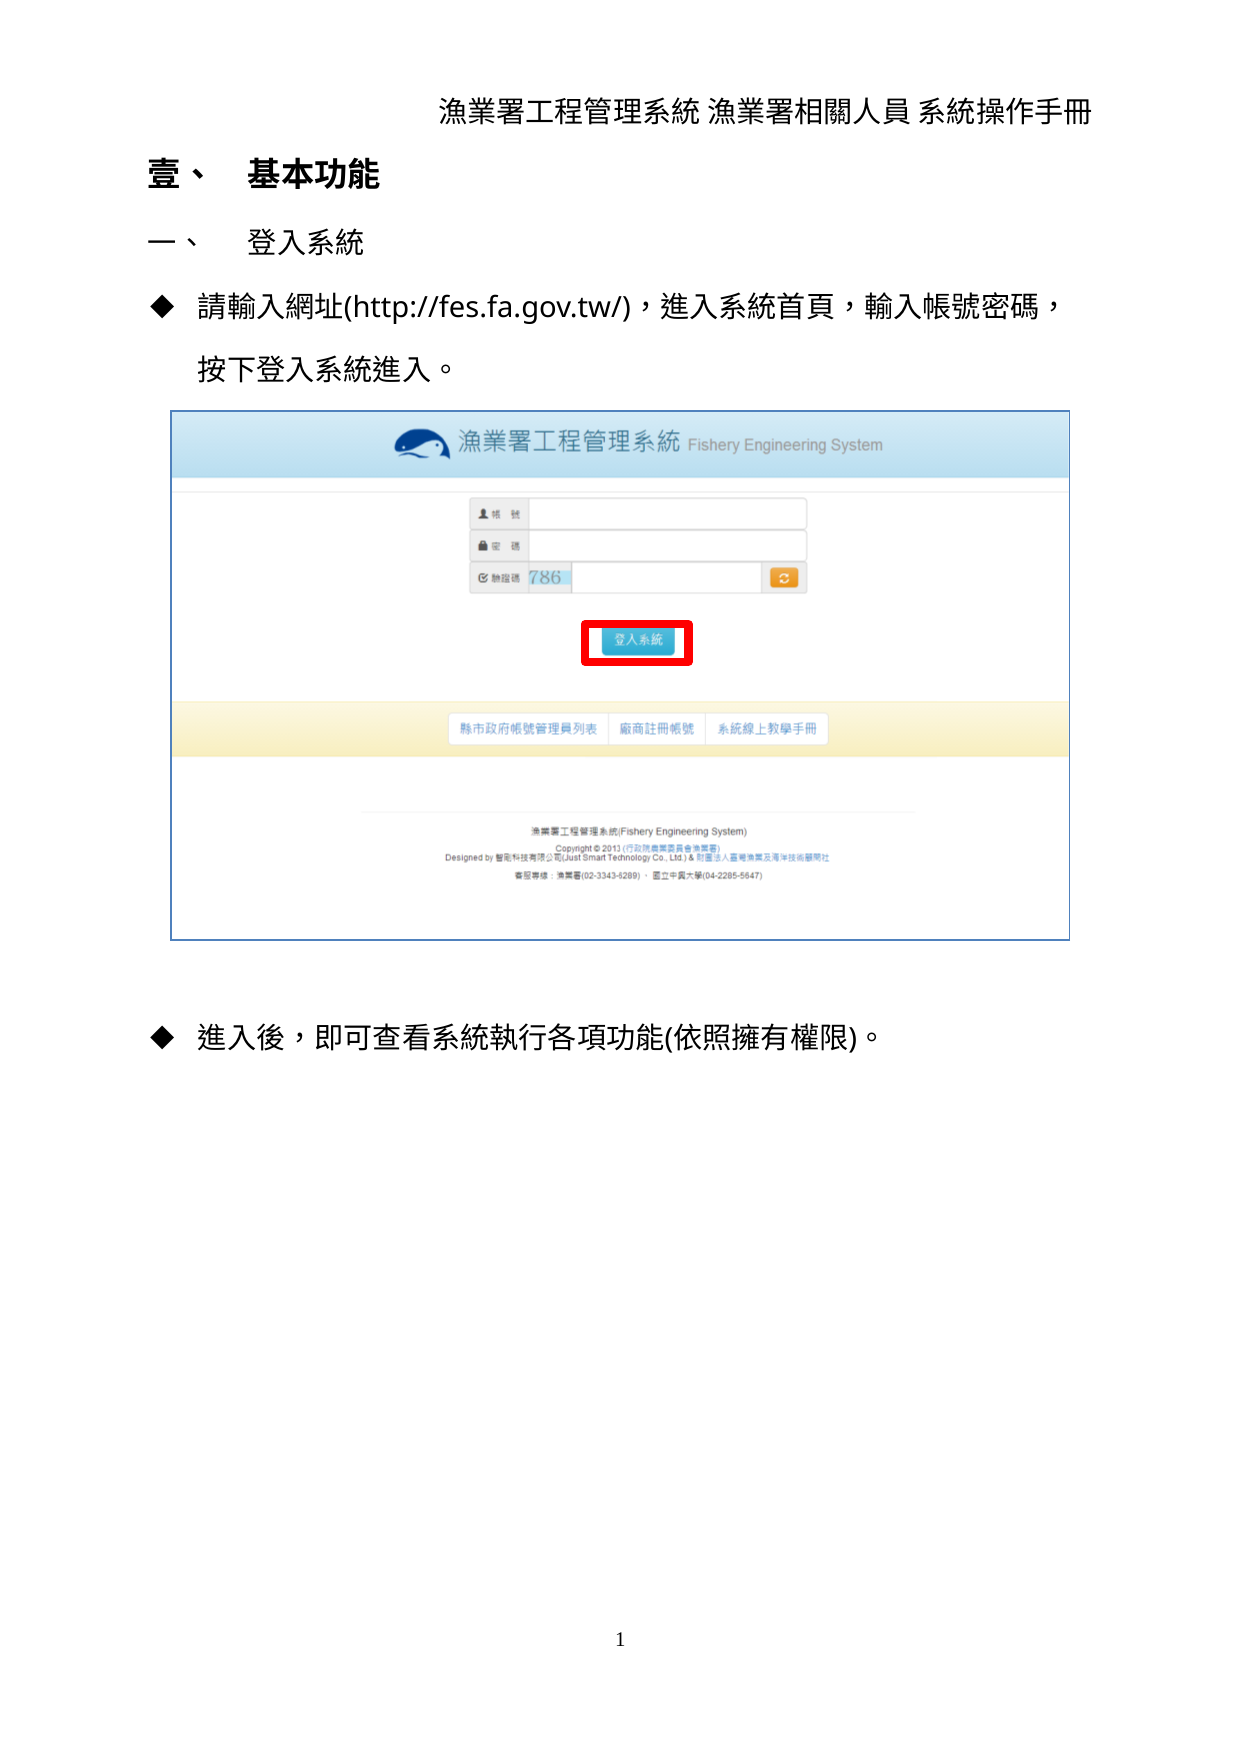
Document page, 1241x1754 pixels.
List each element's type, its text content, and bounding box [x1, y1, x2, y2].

list 登入系統 [148, 220, 1092, 262]
list 基本功能 [148, 147, 1092, 196]
list 請輸入網址(http://fes.fa.gov.tw/)，進入系統首頁，輸入帳號密碼，按下登入系統進入。 [148, 283, 1092, 389]
list 進入後，即可查看系統執行各項功能(依照擁有權限)。 [148, 1014, 1092, 1057]
picture [172, 412, 1069, 939]
